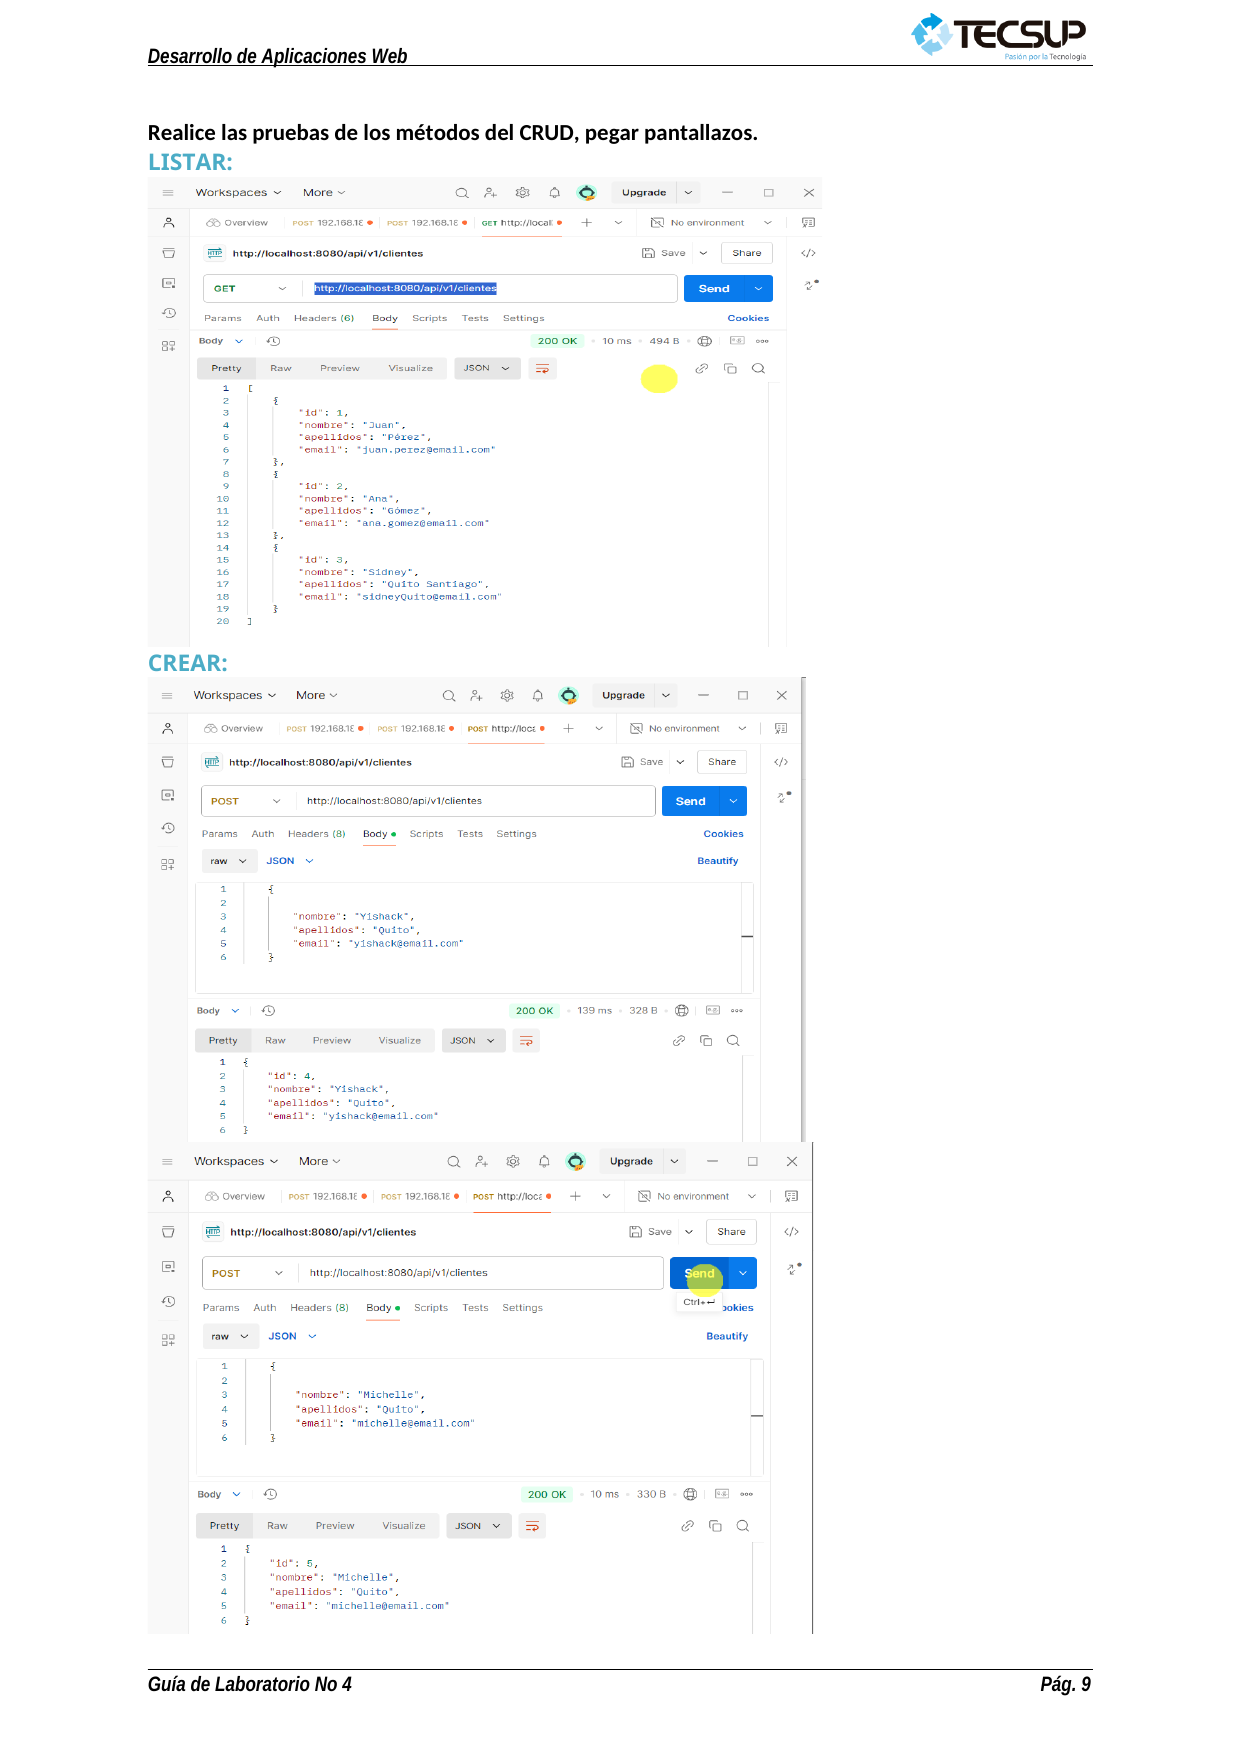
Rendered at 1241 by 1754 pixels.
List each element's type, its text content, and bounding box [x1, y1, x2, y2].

picture [147, 677, 814, 1634]
text LISTAR: [148, 146, 1092, 177]
text Realice las pruebas de los métodos del CRUD, pegar pantallazos. [148, 118, 1092, 146]
picture [147, 177, 823, 647]
text CREAR: [148, 646, 1092, 678]
picture [910, 13, 1090, 63]
